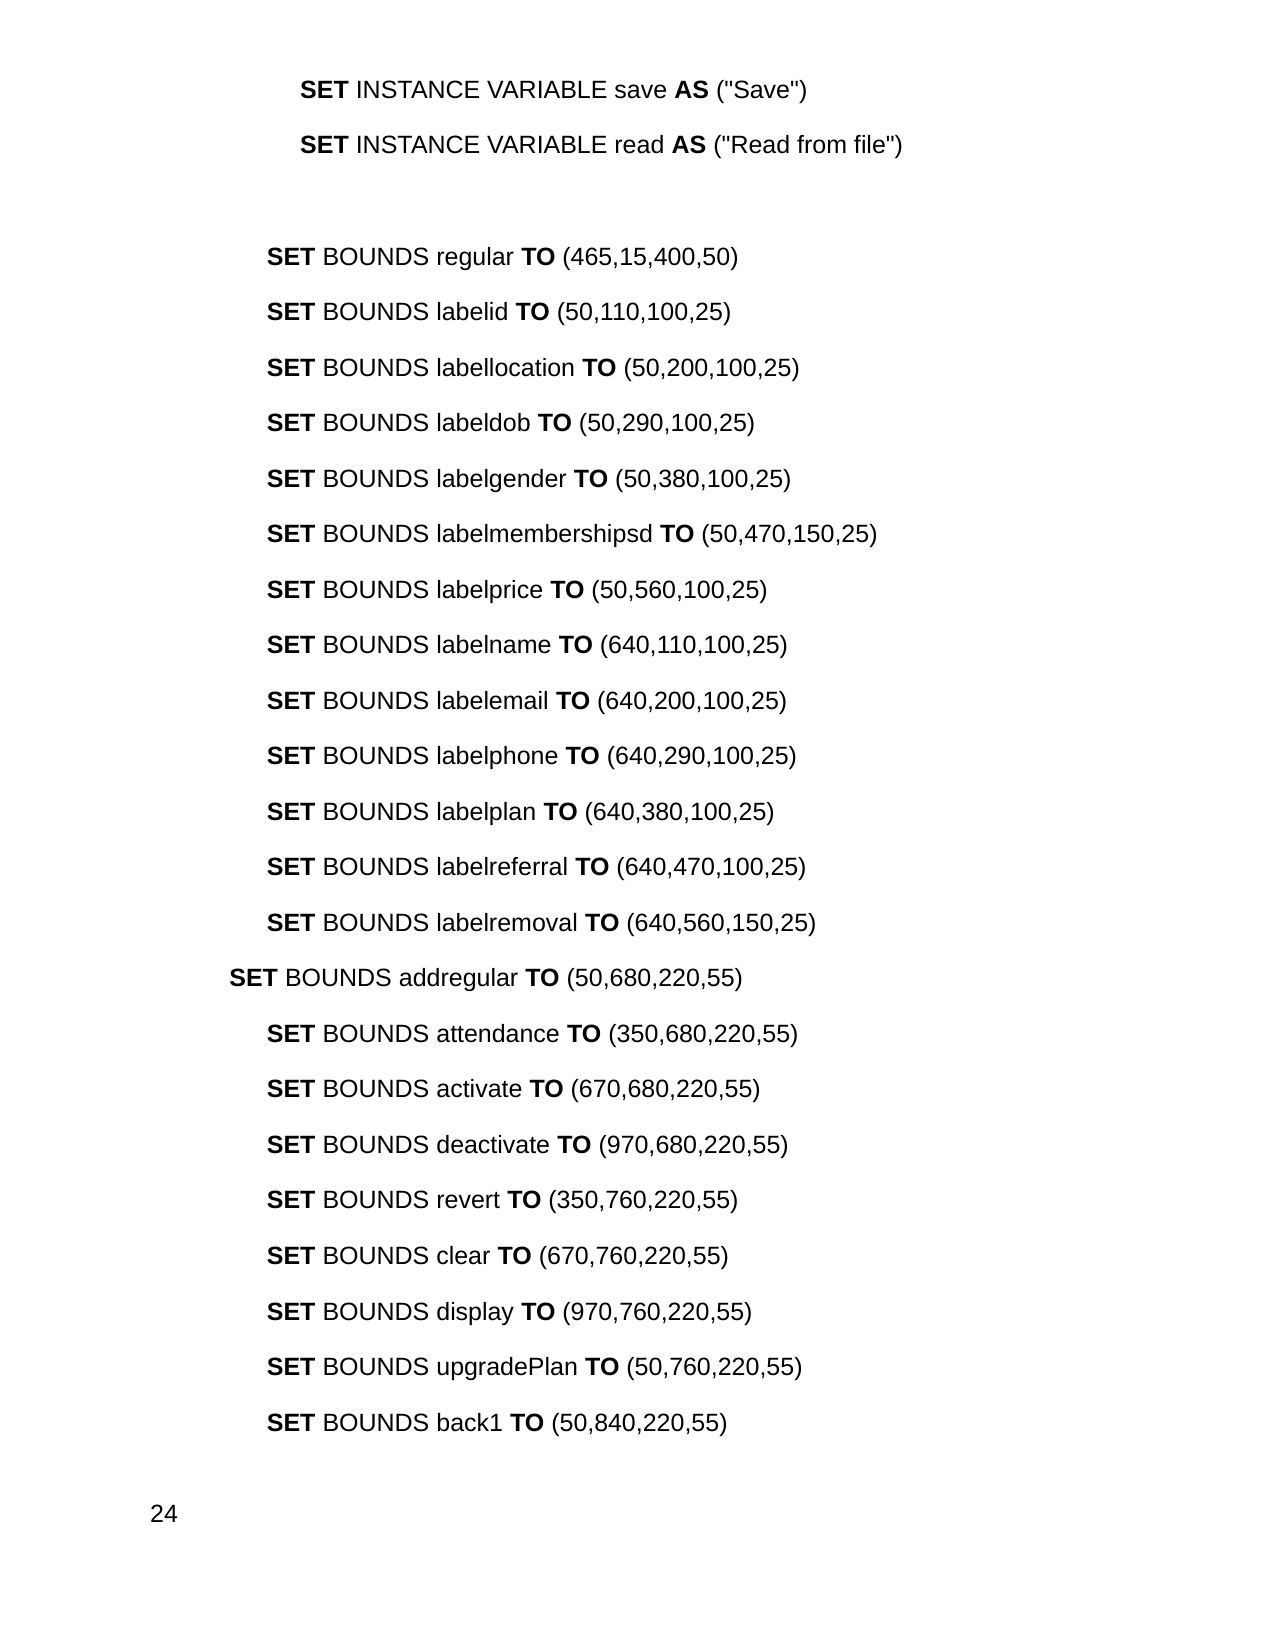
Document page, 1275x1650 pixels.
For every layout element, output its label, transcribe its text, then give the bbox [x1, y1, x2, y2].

text SET BOUNDS labelemail TO (640,200,100,25) [225, 686, 1183, 714]
text SET BOUNDS labelremoval TO (640,560,150,25) [225, 908, 1183, 937]
text SET INSTANCE VARIABLE read AS ("Read from file") [300, 131, 1183, 159]
text SET BOUNDS labelmembershipsd TO (50,470,150,25) [225, 519, 1183, 548]
text SET BOUNDS labelphone TO (640,290,100,25) [225, 741, 1183, 770]
text SET INSTANCE VARIABLE save AS ("Save") [300, 75, 1183, 104]
text SET BOUNDS activate TO (670,680,220,55) [225, 1074, 1183, 1103]
text SET BOUNDS labelprice TO (50,560,100,25) [225, 575, 1183, 603]
text SET BOUNDS regular TO (465,15,400,50) [225, 242, 1183, 270]
text SET BOUNDS back1 TO (50,840,220,55) [225, 1407, 1183, 1436]
text SET BOUNDS labelgender TO (50,380,100,25) [225, 464, 1183, 492]
text SET BOUNDS addregular TO (50,680,220,55) [187, 963, 1183, 992]
text SET BOUNDS labelplan TO (640,380,100,25) [225, 797, 1183, 826]
text SET BOUNDS display TO (970,760,220,55) [225, 1296, 1183, 1325]
text SET BOUNDS labelid TO (50,110,100,25) [225, 297, 1183, 326]
text SET BOUNDS deactivate TO (970,680,220,55) [225, 1130, 1183, 1159]
text SET BOUNDS upgradePlan TO (50,760,220,55) [225, 1352, 1183, 1381]
text SET BOUNDS labelname TO (640,110,100,25) [225, 630, 1183, 659]
text SET BOUNDS labellocation TO (50,200,100,25) [225, 353, 1183, 381]
text SET BOUNDS revert TO (350,760,220,55) [225, 1185, 1183, 1214]
text SET BOUNDS labeldob TO (50,290,100,25) [225, 408, 1183, 437]
text SET BOUNDS clear TO (670,760,220,55) [225, 1241, 1183, 1270]
text SET BOUNDS labelreferral TO (640,470,100,25) [225, 852, 1183, 881]
text SET BOUNDS attendance TO (350,680,220,55) [225, 1019, 1183, 1048]
